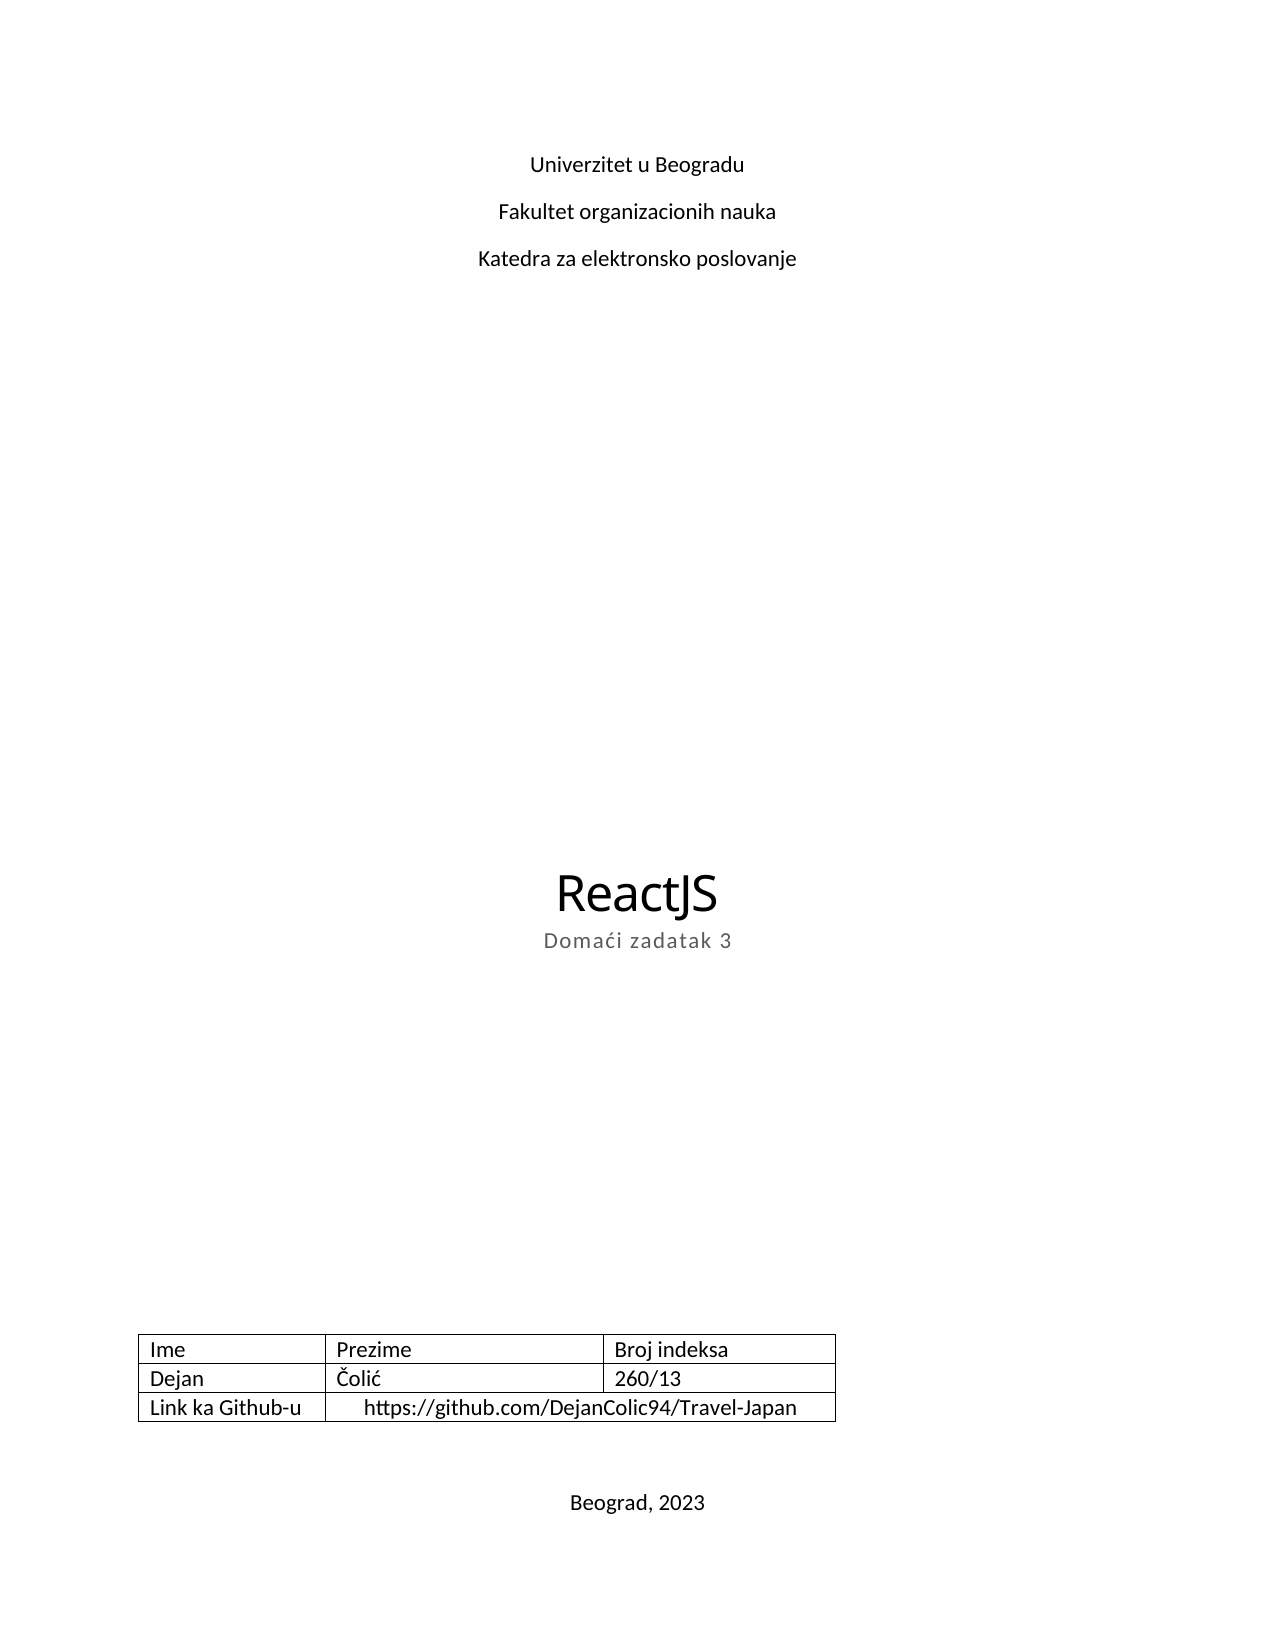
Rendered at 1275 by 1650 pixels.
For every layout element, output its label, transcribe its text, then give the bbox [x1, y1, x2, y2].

table_cell https://github.com/DejanColic94/Travel-Japan [326, 1393, 835, 1421]
table_cell Čolić [326, 1364, 603, 1392]
table_header Prezime [326, 1335, 603, 1363]
title ReactJS [150, 858, 1125, 926]
text Fakultet organizacionih nauka [150, 197, 1125, 225]
text Univerzitet u Beogradu [150, 150, 1125, 178]
table_header Broj indeksa [604, 1335, 835, 1363]
table_header Ime [139, 1335, 325, 1363]
text Katedra za elektronsko poslovanje [150, 244, 1125, 272]
table_cell Dejan [139, 1364, 325, 1392]
subtitle Domaći zadatak 3 [150, 926, 1125, 954]
table_cell 260/13 [604, 1364, 835, 1392]
table_cell Link ka Github-u [139, 1393, 325, 1421]
